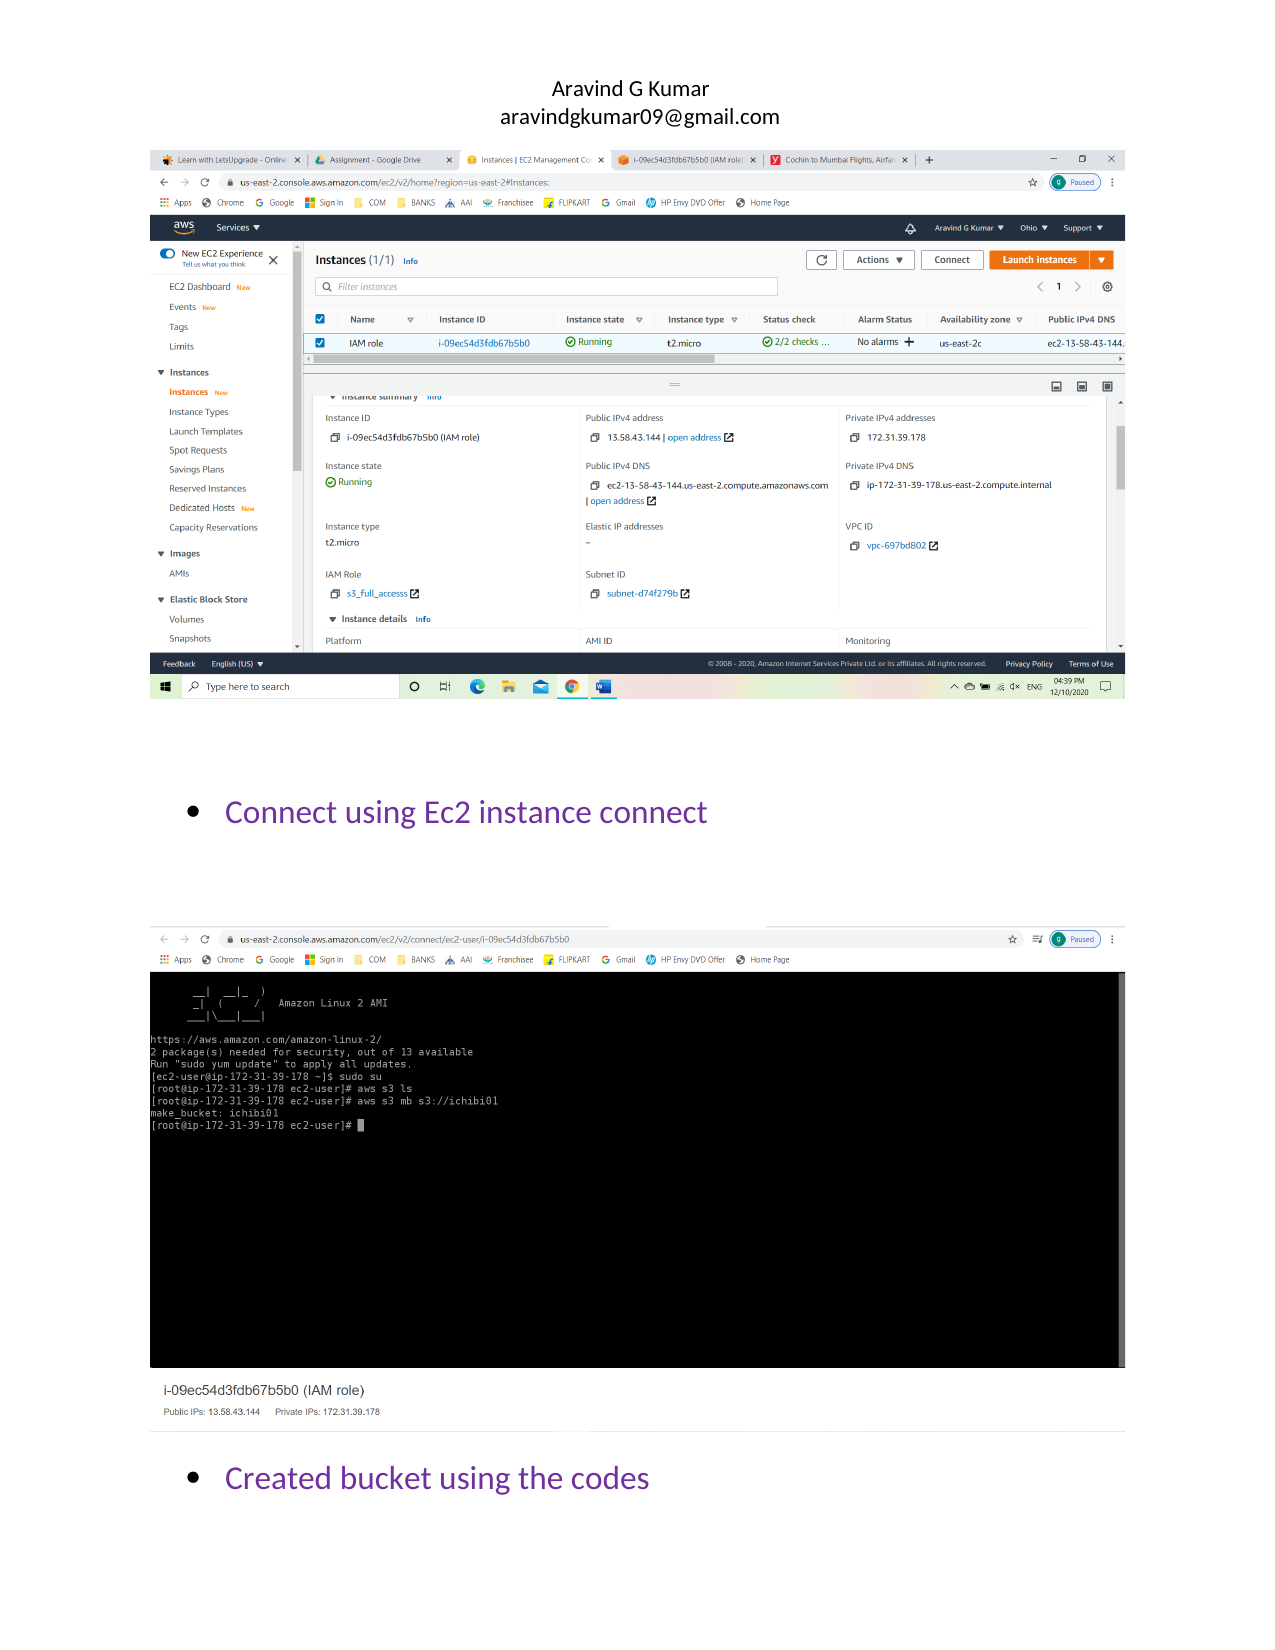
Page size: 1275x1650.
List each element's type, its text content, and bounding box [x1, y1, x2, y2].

picture [150, 150, 1125, 699]
picture [150, 926, 1125, 1432]
list Connect using Ec2 instance connect [187, 791, 1125, 832]
list Created bucket using the codes [187, 1457, 1125, 1498]
